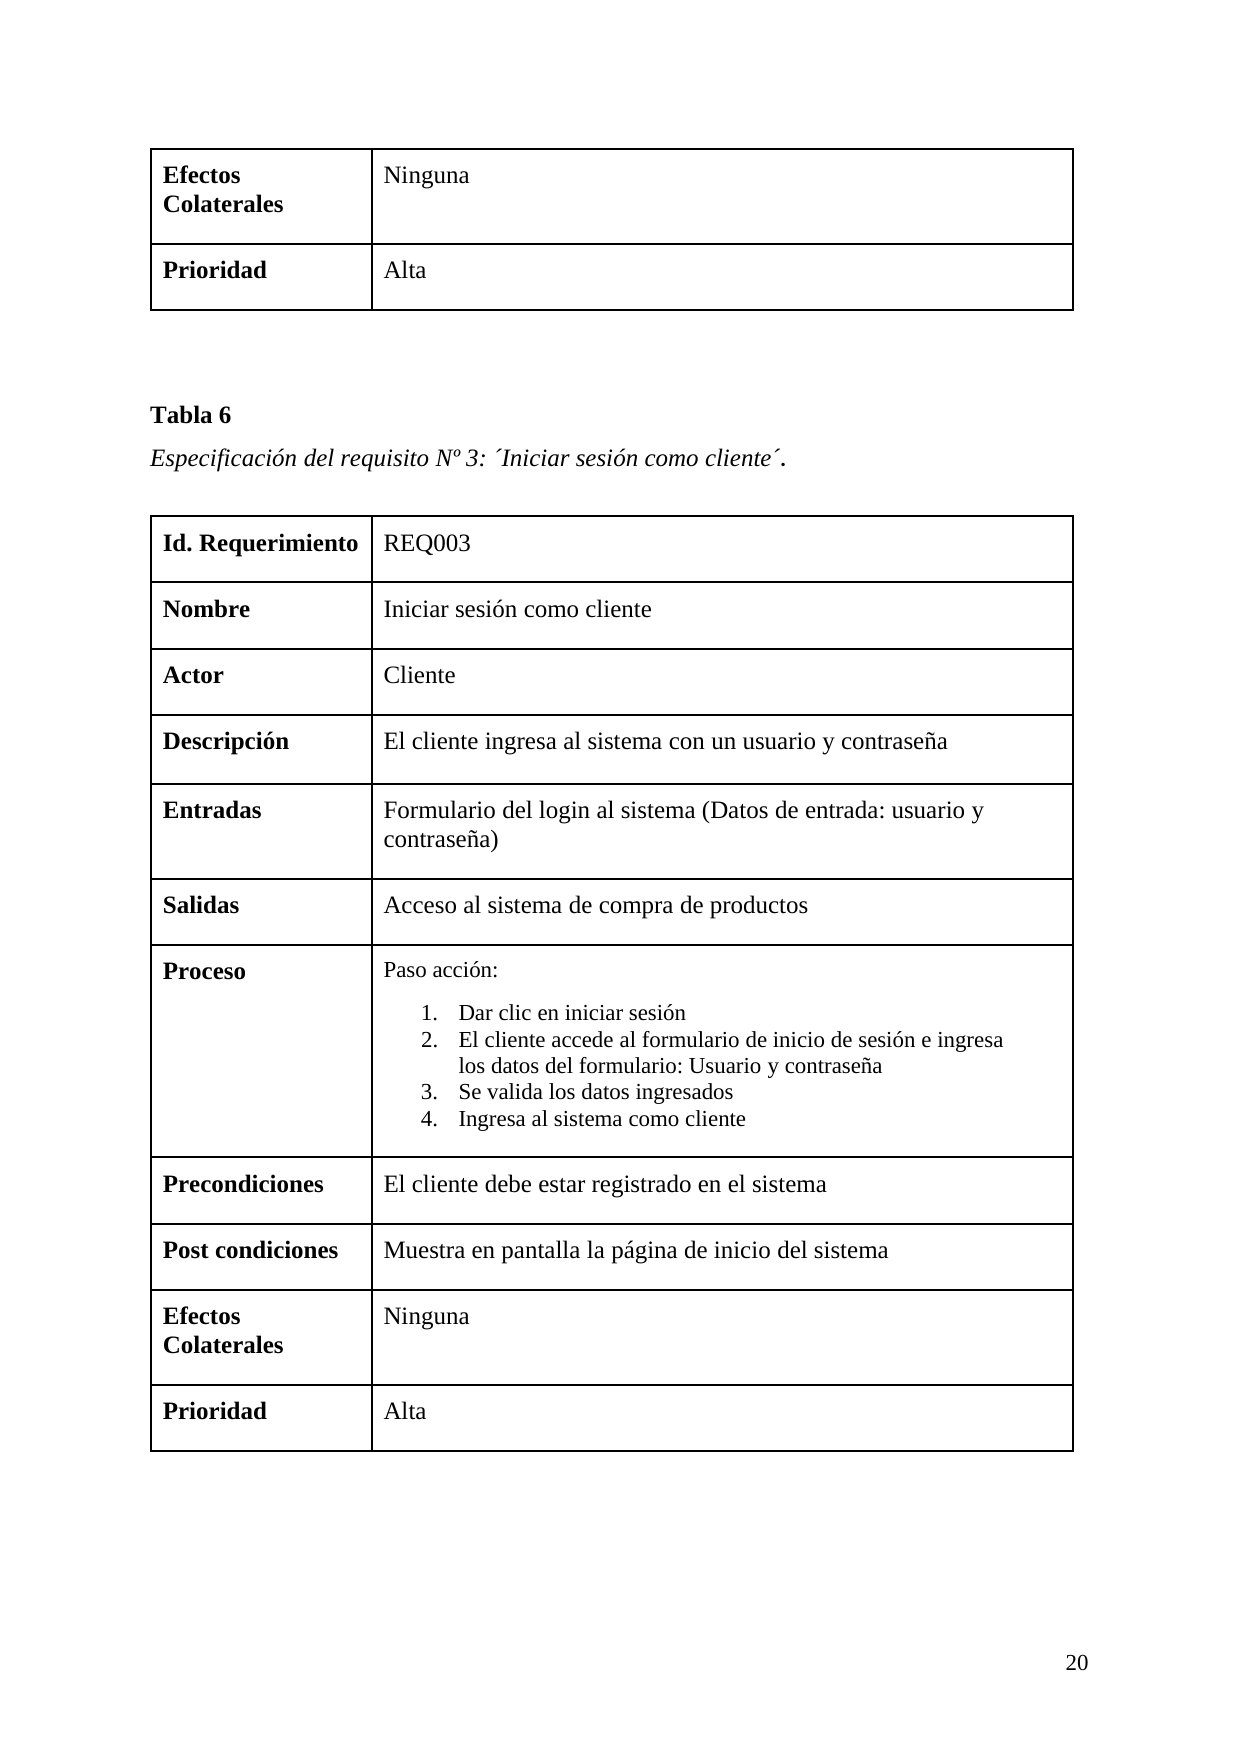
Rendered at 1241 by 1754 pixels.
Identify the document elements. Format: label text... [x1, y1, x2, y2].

table_cell Salidas [152, 880, 371, 944]
table_cell Ninguna [373, 1291, 1072, 1383]
table_cell Efectos Colaterales [152, 1291, 371, 1383]
subtitle Tabla 6 [150, 400, 1111, 429]
table_cell Prioridad [152, 1386, 371, 1450]
table_header REQ003 [373, 517, 1072, 581]
table_cell Paso acción: Dar clic en iniciar sesión El cliente accede al formulario de inicio de sesión e ingresa los datos del formulario: Usuario y contraseña Se valida los datos ingresados Ingresa al sistema como cliente [373, 946, 1072, 1156]
table_cell Prioridad [152, 245, 371, 309]
table_cell Actor [152, 650, 371, 714]
table_cell Alta [373, 1386, 1072, 1450]
table_header Ninguna [373, 150, 1072, 243]
table_cell Cliente [373, 650, 1072, 714]
table_cell Acceso al sistema de compra de productos [373, 880, 1072, 944]
table_cell Descripción [152, 716, 371, 782]
table_header Efectos Colaterales [152, 150, 371, 243]
table_cell Nombre [152, 583, 371, 647]
table_cell Muestra en pantalla la página de inicio del sistema [373, 1225, 1072, 1288]
table_cell Alta [373, 245, 1072, 309]
table_cell Post condiciones [152, 1225, 371, 1288]
table_cell Formulario del login al sistema (Datos de entrada: usuario y contraseña) [373, 785, 1072, 877]
table_cell Precondiciones [152, 1158, 371, 1222]
text Especificación del requisito Nº 3: ´Iniciar sesión como cliente´. [150, 443, 1111, 472]
table_cell Proceso [152, 946, 371, 1156]
table_cell Entradas [152, 785, 371, 877]
table_cell El cliente debe estar registrado en el sistema [373, 1158, 1072, 1222]
table_cell Iniciar sesión como cliente [373, 583, 1072, 647]
table_header Id. Requerimiento [152, 517, 371, 581]
table_cell El cliente ingresa al sistema con un usuario y contraseña [373, 716, 1072, 782]
